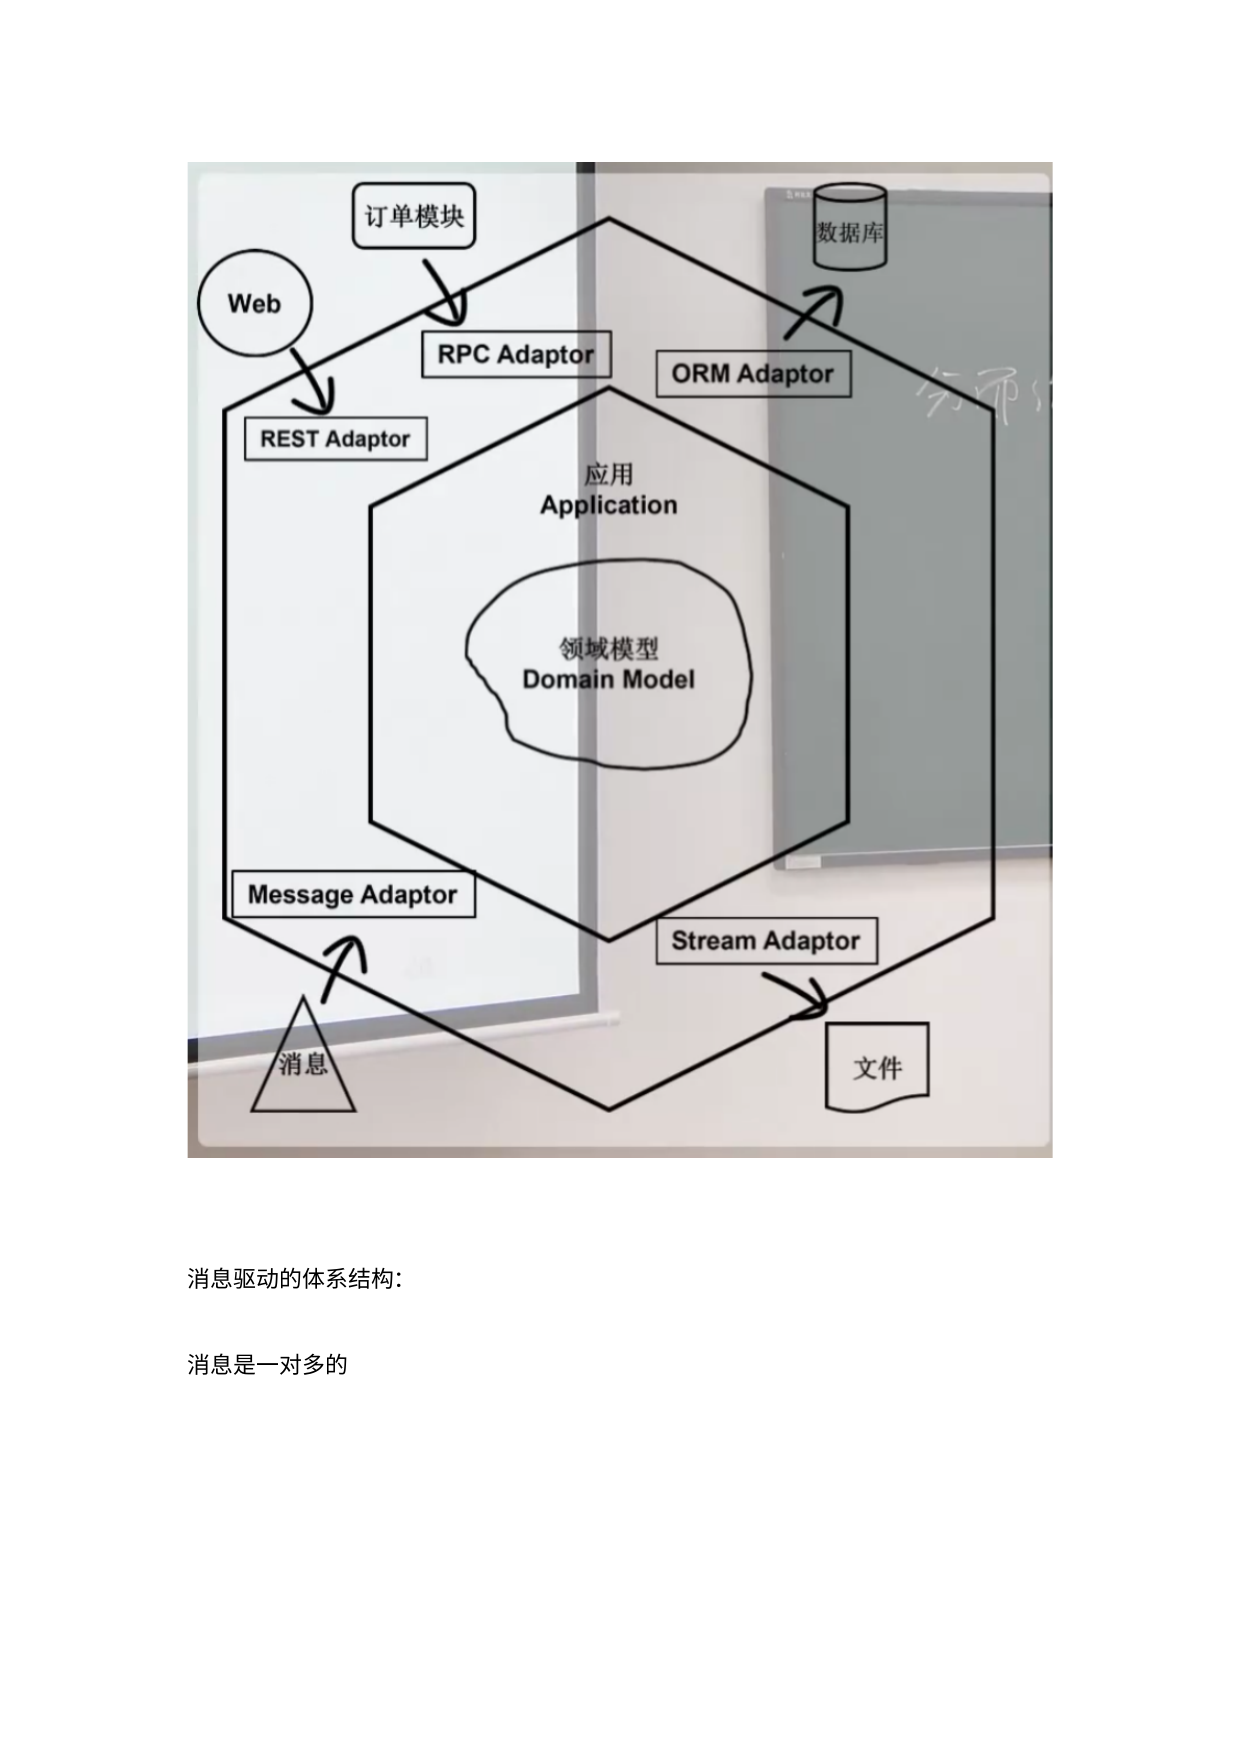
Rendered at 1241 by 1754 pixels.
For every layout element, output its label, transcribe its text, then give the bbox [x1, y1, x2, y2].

picture [187, 162, 1053, 1158]
text 消息是一对多的 [187, 1331, 1053, 1396]
text 消息驱动的体系结构： [187, 1245, 1053, 1310]
